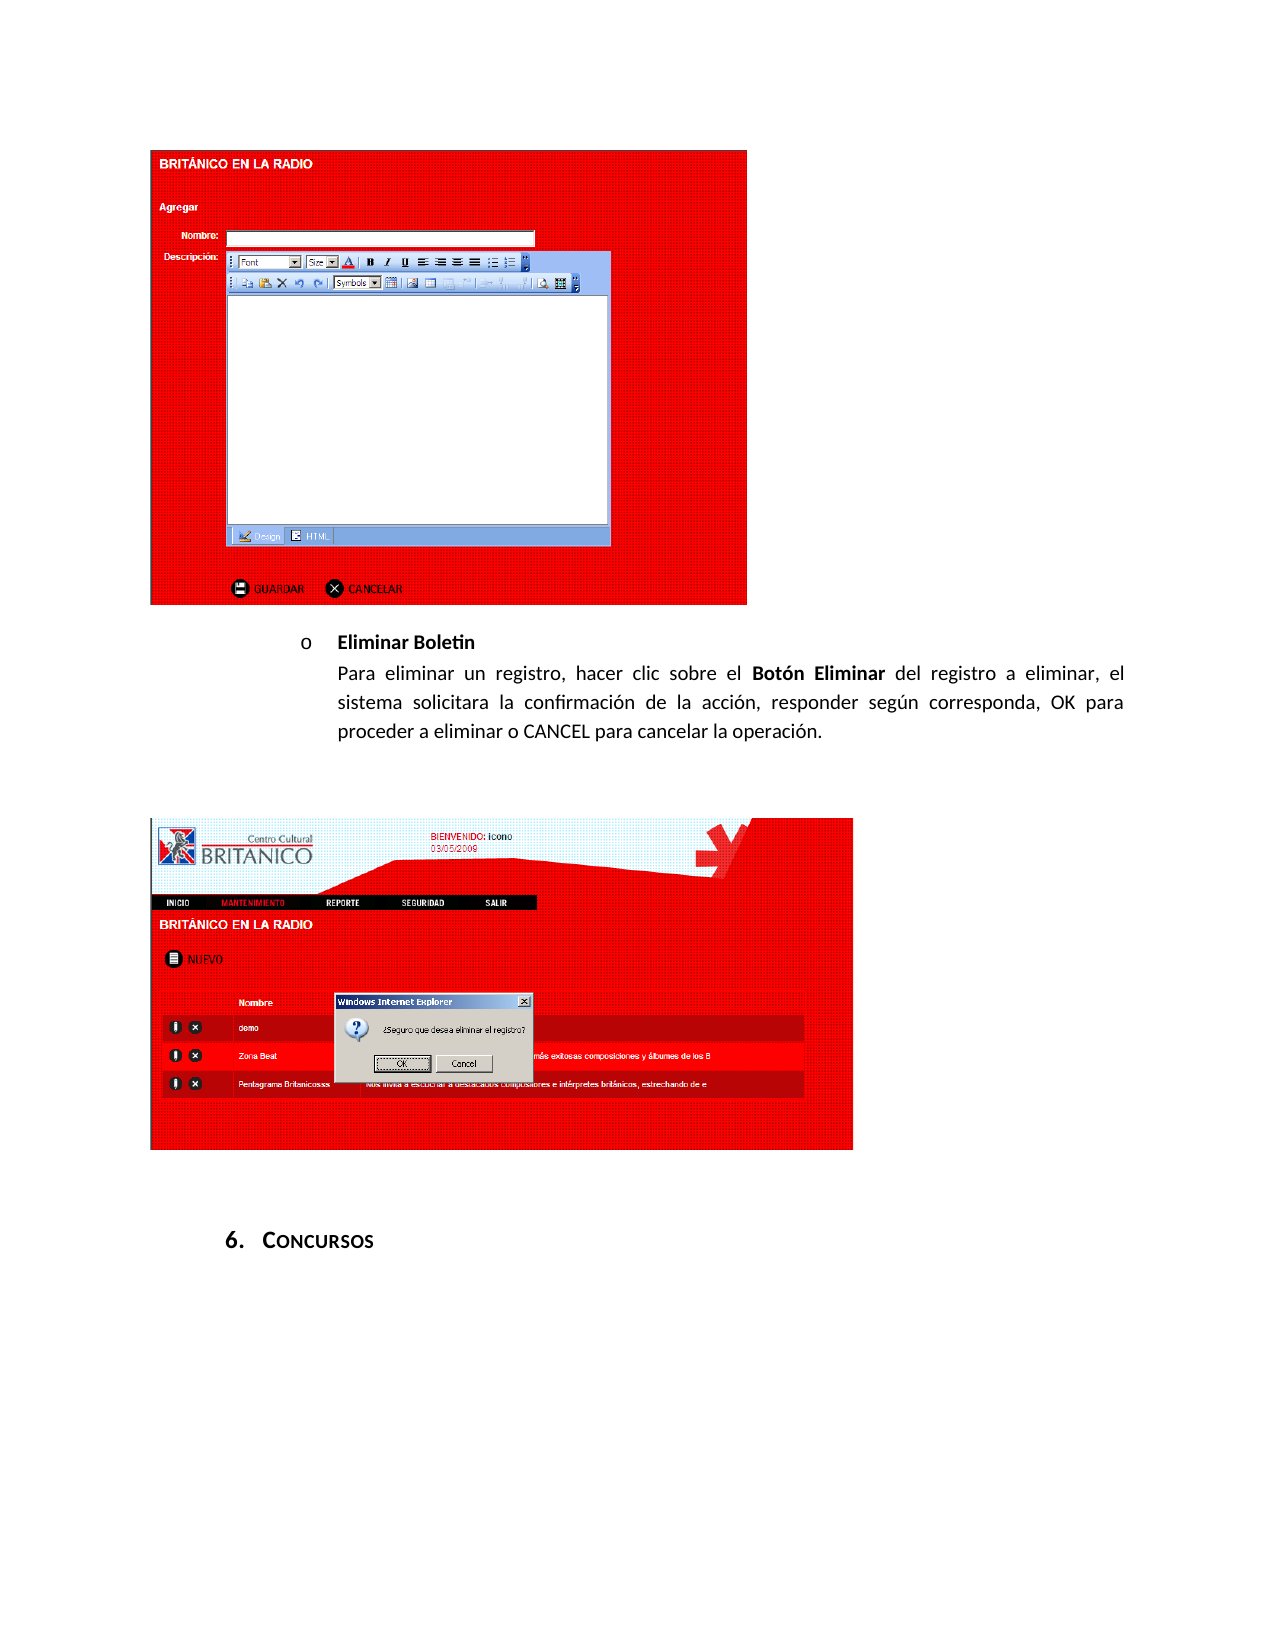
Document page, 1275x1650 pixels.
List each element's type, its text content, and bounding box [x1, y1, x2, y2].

picture [150, 818, 854, 1150]
picture [150, 150, 747, 605]
subtitle Concursos [225, 1224, 1125, 1254]
list Para eliminar un registro, hacer clic sobre el Botón Eliminar del registro a eliminar, el sistema solicitara la confirmación de la acción, responder según corresponda, OK para proceder a eliminar o CANCEL para cancelar la operación. [337, 660, 1125, 743]
list Eliminar Boletin [300, 629, 1125, 656]
